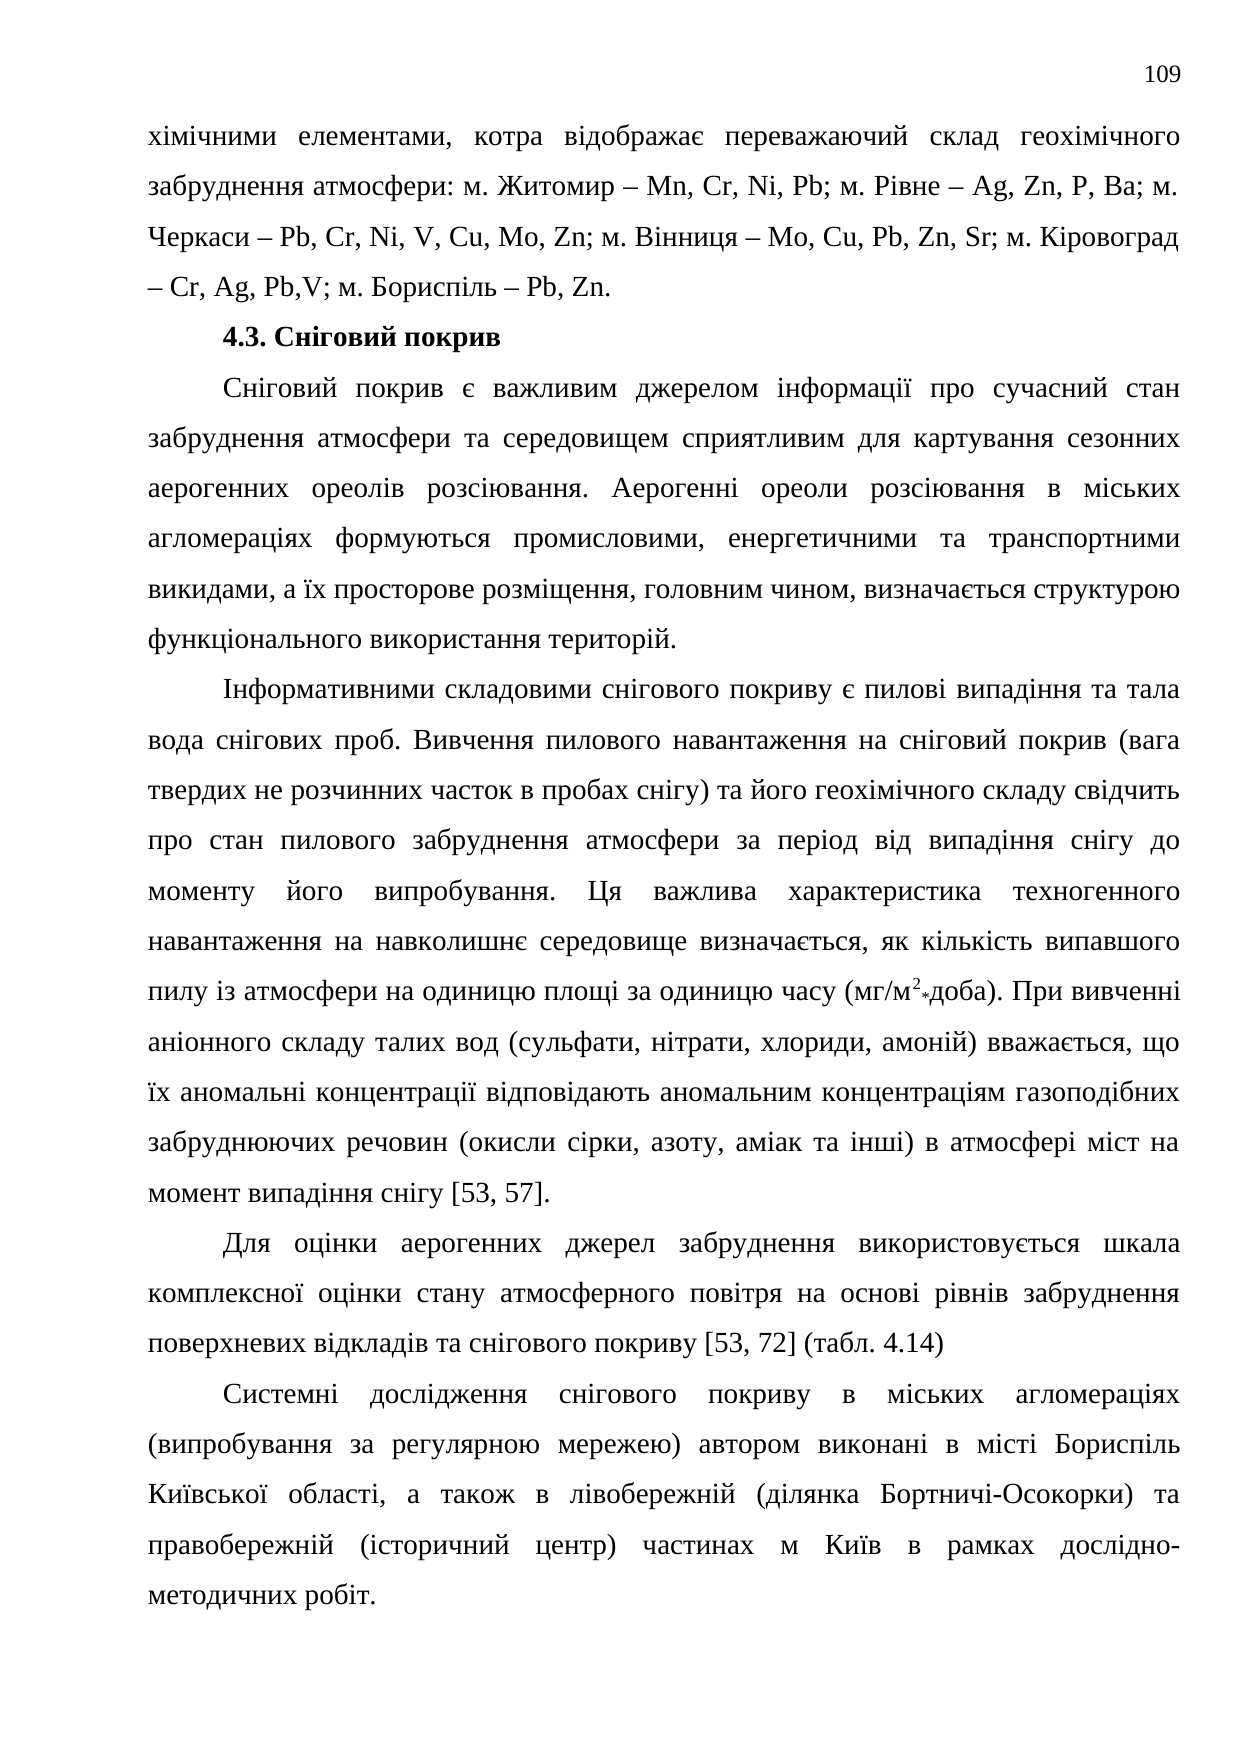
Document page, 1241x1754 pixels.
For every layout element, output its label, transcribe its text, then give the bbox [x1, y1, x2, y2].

text Інформативними складовими снігового покриву є пилові випадіння та тала вода снігових проб. Вивчення пилового навантаження на сніговий покрив (вага твердих не розчинних часток в пробах снігу) та його геохімічного складу свідчить про стан пилового забруднення атмосфери за період від випадіння снігу до моменту його випробування. Ця важлива характеристика техногенного навантаження на навколишнє середовище визначається, як кількість випавшого пилу із атмосфери на одиницю площі за одиницю часу (мг/м2*доба). При вивченні аніонного складу талих вод (сульфати, нітрати, хлориди, амоній) вважається, що їх аномальні концентрації відповідають аномальним концентраціям газоподібних забруднюючих речовин (окисли сірки, азоту, аміак та інші) в атмосфері міст на момент випадіння снігу [53, 57]. [148, 672, 1181, 1208]
text Сніговий покрив є важливим джерелом інформації про сучасний стан забруднення атмосфери та середовищем сприятливим для картування сезонних аерогенних ореолів розсіювання. Аерогенні ореоли розсіювання в міських агломераціях формуються промисловими, енергетичними та транспортними викидами, а їх просторове розміщення, головним чином, визначається структурою функціонального використання територій. [148, 370, 1181, 655]
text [148, 118, 1181, 303]
text Системні дослідження снігового покриву в міських агломераціях (випробування за регулярною мережею) автором виконані в місті Бориспіль Київської області, а також в лівобережній (ділянка Бортничі-Осокорки) та правобережній (історичний центр) частинах м Київ в рамках дослідно-методичних робіт. [148, 1376, 1181, 1611]
text Для оцінки аерогенних джерел забруднення використовується шкала комплексної оцінки стану атмосферного повітря на основі рівнів забруднення поверхневих відкладів та снігового покриву [53, 72] (табл. 4.14) [148, 1225, 1181, 1359]
text 4.3. Сніговий покрив [148, 319, 1181, 353]
